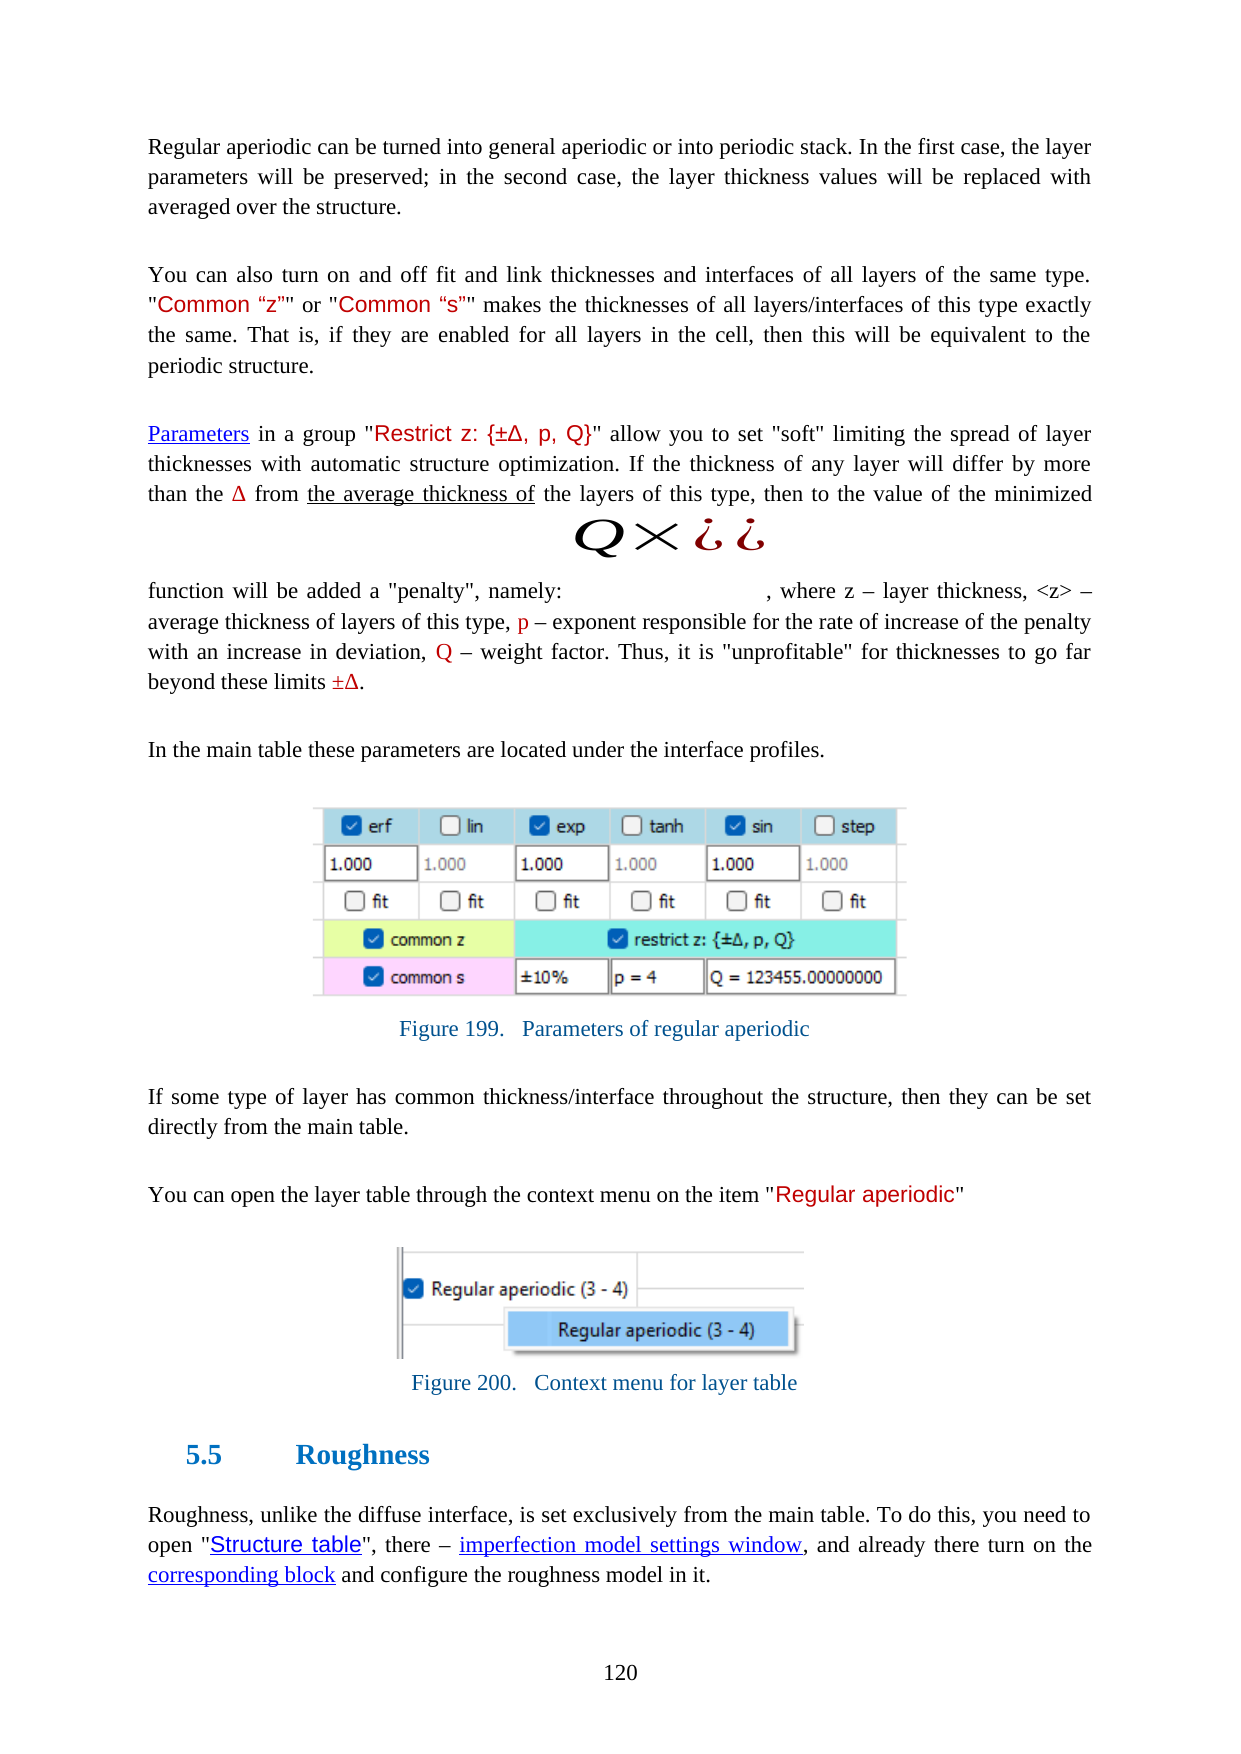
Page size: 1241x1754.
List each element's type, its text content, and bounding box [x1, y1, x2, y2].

text If some type of layer has common thickness/interface throughout the structure, then they can be set directly from the main table. [148, 1083, 1093, 1139]
text You can also turn on and off fit and link thicknesses and interfaces of all layers of the same type. "Common “z”" or "Common “s”" makes the thicknesses of all layers/interfaces of this type exactly the same. That is, if they are enabled for all layers in the cell, then this will be equivalent to the periodic structure. [148, 261, 1093, 378]
text Roughness, unlike the diffuse interface, is set exclusively from the main table. To do this, you need to open "Structure table", there – imperfection model settings window, and already there turn on the corresponding block and configure the roughness model in it. [148, 1501, 1093, 1588]
picture [391, 1247, 804, 1359]
picture [312, 803, 907, 1001]
text Parameters in a group "Restrict z: {±Δ, p, Q}" allow you to set "soft" limiting the spread of layer thicknesses with automatic structure optimization. If the thickness of any layer will differ by more than the Δ from the average thickness of the layers of this type, then to the value of the minimized function will be added a "penalty", namely: , where z – layer thickness, <z> – average thickness of layers of this type, p – exponent responsible for the rate of increase of the penalty with an increase in deviation, Q – weight factor. Thus, it is "unprofitable" for thicknesses to go far beyond these limits ±Δ. [148, 419, 1093, 694]
text Regular aperiodic can be turned into general aperiodic or into periodic stack. In the first case, the layer parameters will be preserved; in the second case, the layer thickness values will be replaced with averaged over the structure. [148, 133, 1093, 220]
text You can open the layer table through the context menu on the item "Regular aperiodic" [148, 1181, 1093, 1207]
subtitle Roughness [155, 1437, 1093, 1471]
text In the main table these parameters are located under the interface profiles. [148, 736, 1093, 762]
